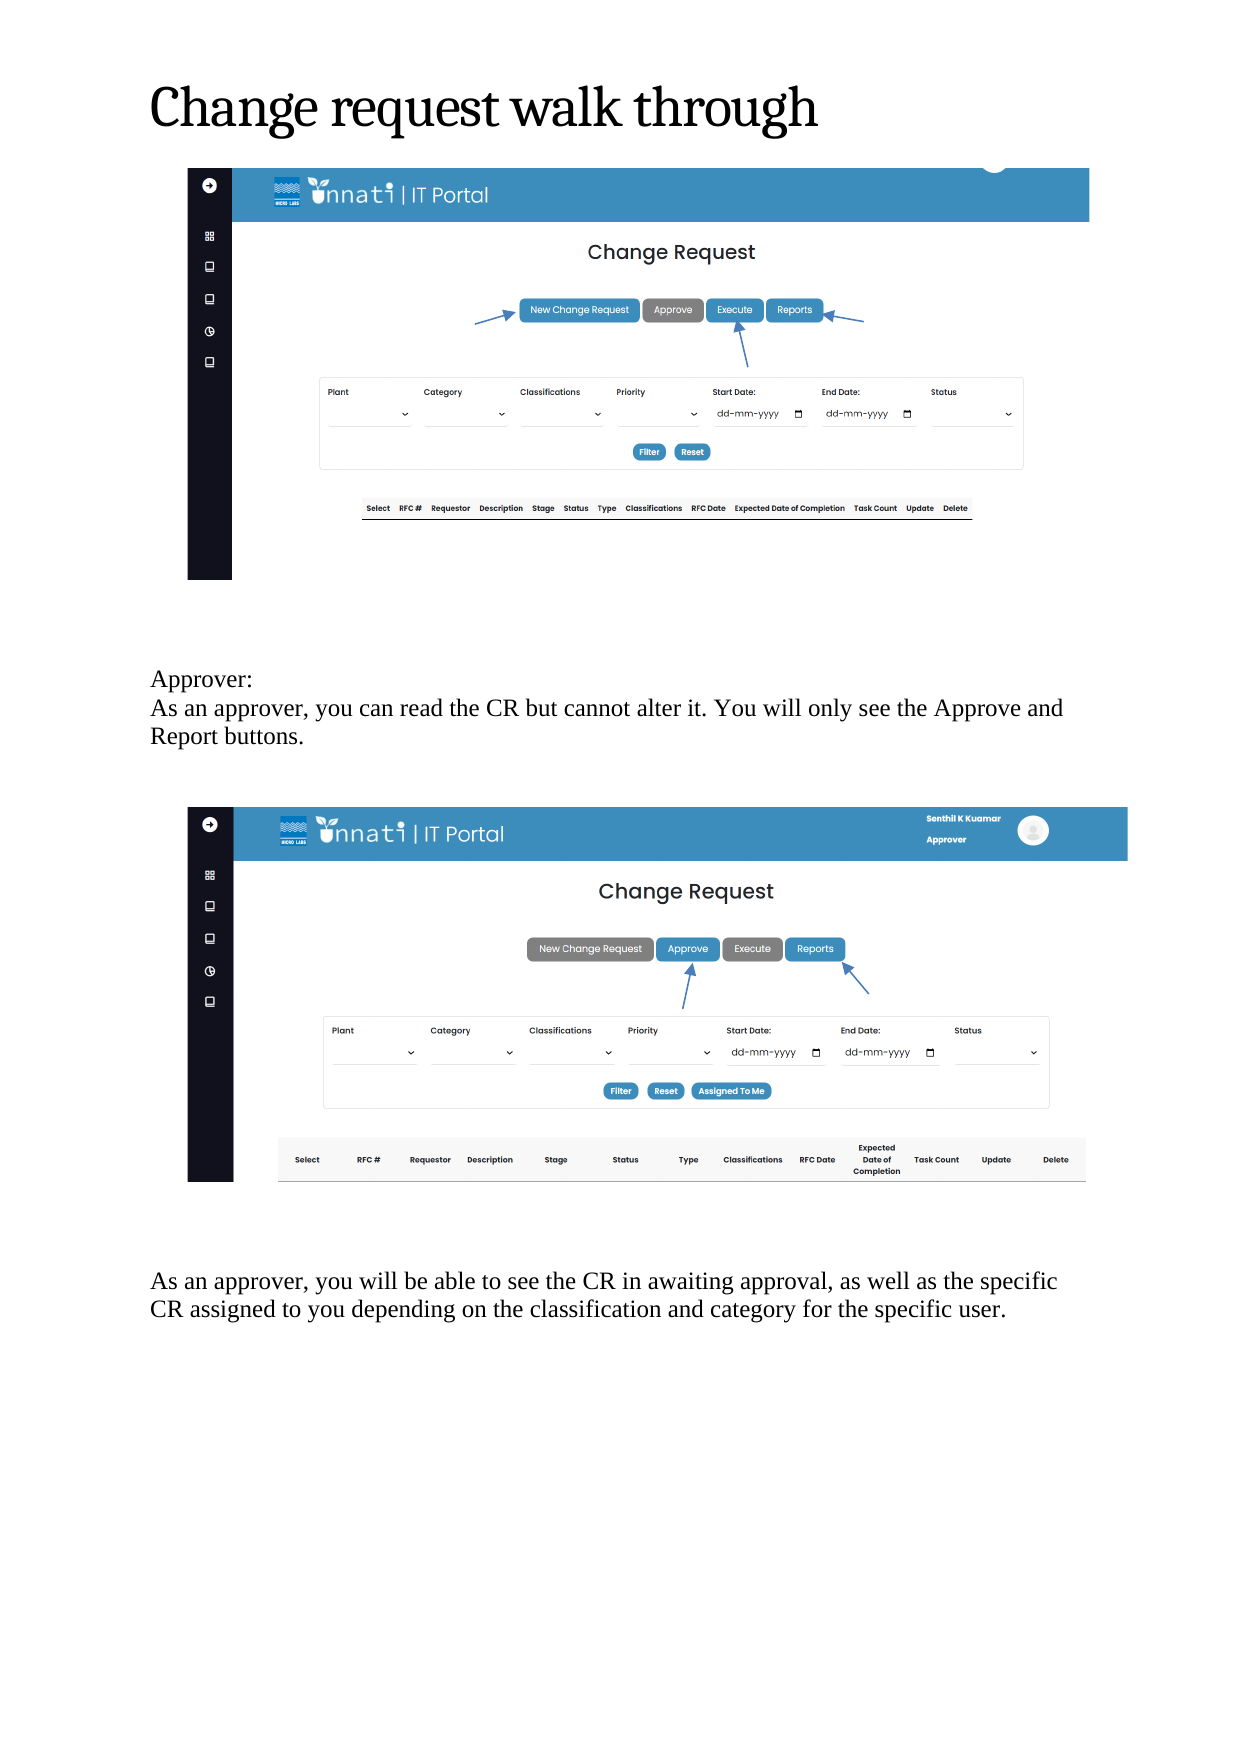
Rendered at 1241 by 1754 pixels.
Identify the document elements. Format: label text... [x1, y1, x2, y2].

text Approver: [150, 664, 1090, 693]
picture [187, 807, 1128, 1182]
text As an approver, you will be able to see the CR in awaiting approval, as well as the specific CR assigned to you depending on the classification and category for the specific user. [150, 1266, 1090, 1323]
text As an approver, you can read the CR but cannot alter it. You will only see the Approve and Report buttons. [150, 693, 1090, 750]
picture [187, 168, 1090, 580]
